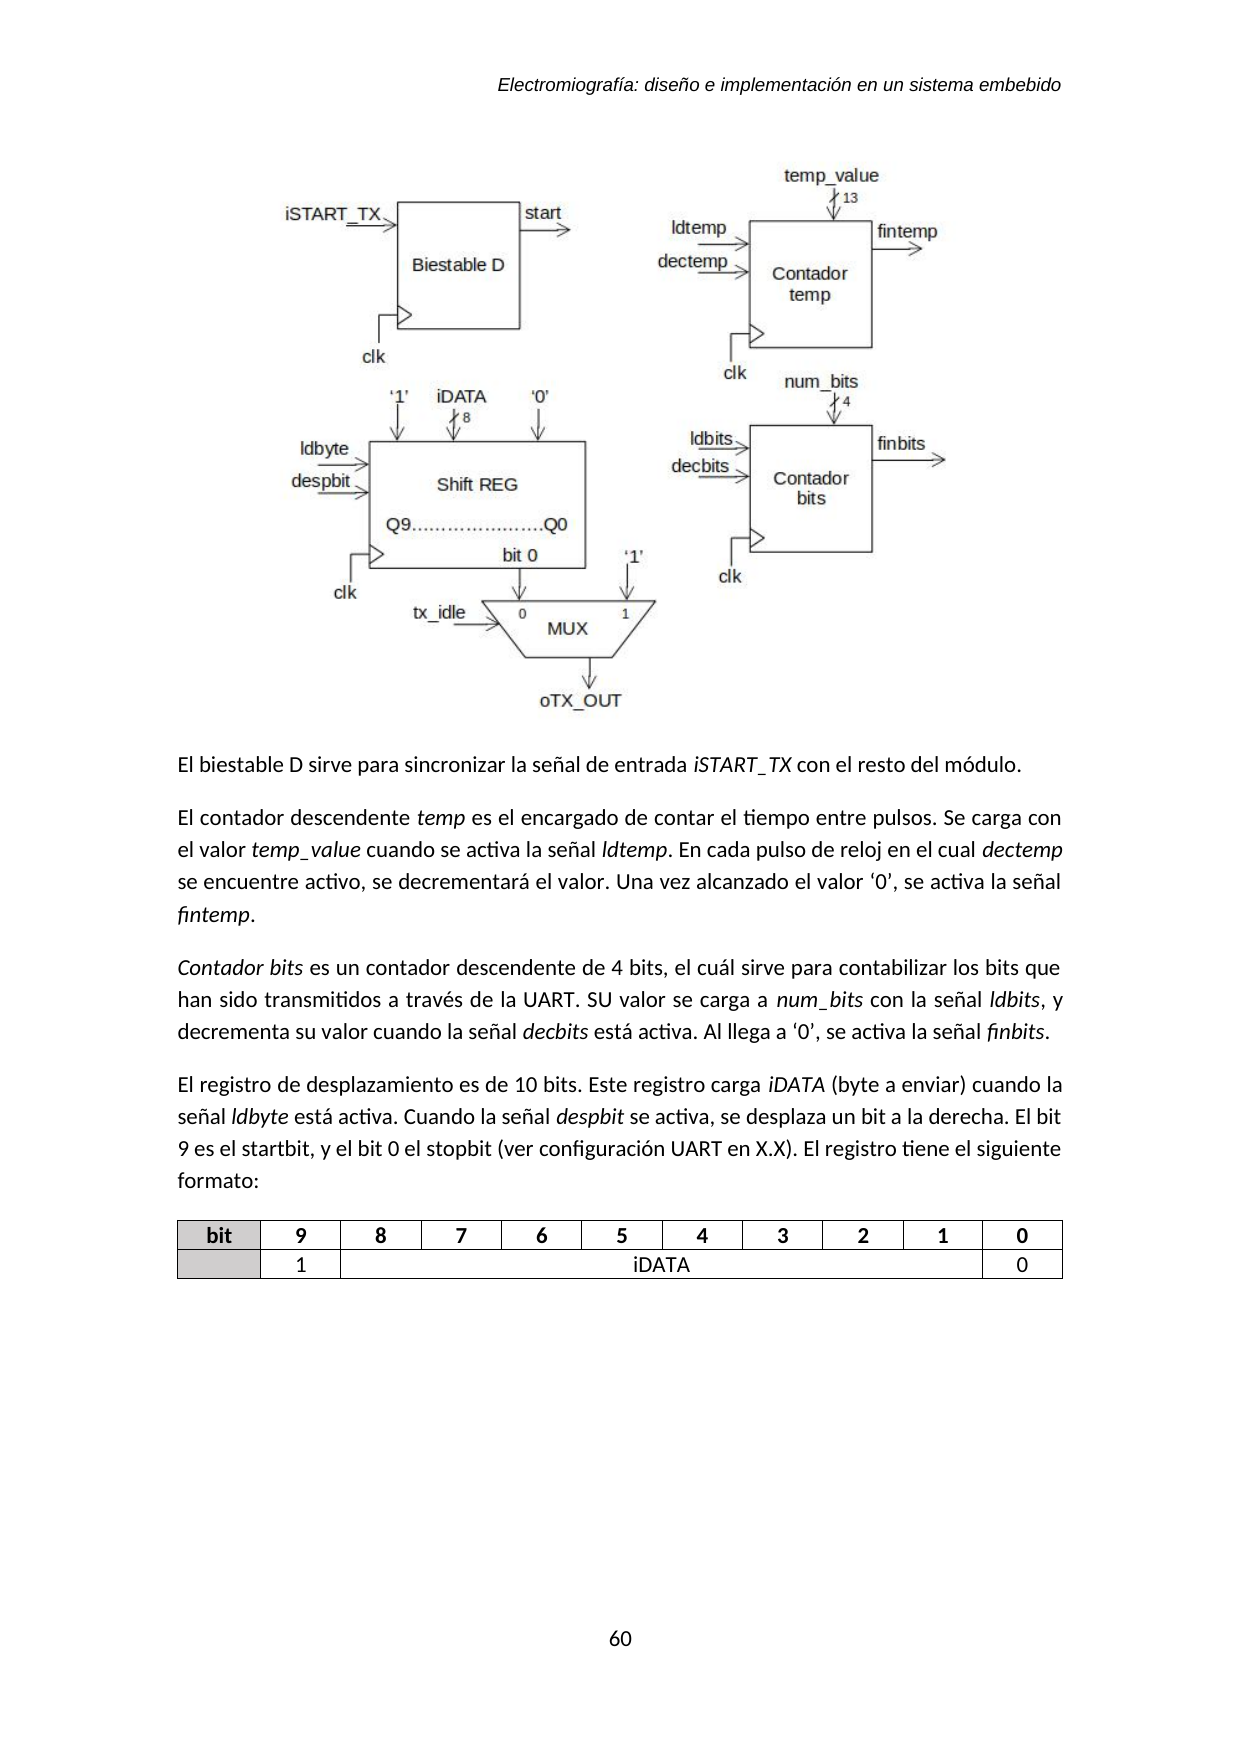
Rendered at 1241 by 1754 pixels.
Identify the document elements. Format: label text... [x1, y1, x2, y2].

table_header 9 [261, 1221, 340, 1249]
table_header 3 [743, 1221, 822, 1249]
table_cell 1 [261, 1250, 340, 1278]
text Contador bits es un contador descendente de 4 bits, el cuál sirve para contabilizar los bits que han sido transmitidos a través de la UART. SU valor se carga a num_bits con la señal ldbits, y decrementa su valor cuando la señal decbits está activa. Al llega a ‘0’, se activa la señal finbits. [177, 953, 1063, 1045]
table_header 6 [502, 1221, 581, 1249]
table_header 0 [983, 1221, 1062, 1249]
table_header bit [178, 1221, 260, 1249]
table_header 4 [663, 1221, 742, 1249]
table_header 7 [422, 1221, 501, 1249]
picture [276, 147, 964, 726]
text El registro de desplazamiento es de 10 bits. Este registro carga iDATA (byte a enviar) cuando la señal ldbyte está activa. Cuando la señal despbit se activa, se desplaza un bit a la derecha. El bit 9 es el startbit, y el bit 0 el stopbit (ver configuración UART en X.X). El registro tiene el siguiente formato: [177, 1070, 1063, 1195]
table_cell 0 [983, 1250, 1062, 1278]
table_header 1 [904, 1221, 982, 1249]
table_cell iDATA [341, 1250, 982, 1278]
text El contador descendente temp es el encargado de contar el tiempo entre pulsos. Se carga con el valor temp_value cuando se activa la señal ldtemp. En cada pulso de reloj en el cual dectemp se encuentre activo, se decrementará el valor. Una vez alcanzado el valor ‘0’, se activa la señal fintemp. [177, 803, 1063, 928]
table_header 5 [582, 1221, 662, 1249]
table_cell [178, 1250, 260, 1278]
table_header 2 [823, 1221, 903, 1249]
text El biestable D sirve para sincronizar la señal de entrada iSTART_TX con el resto del módulo. [177, 750, 1063, 778]
table_header 8 [341, 1221, 421, 1249]
